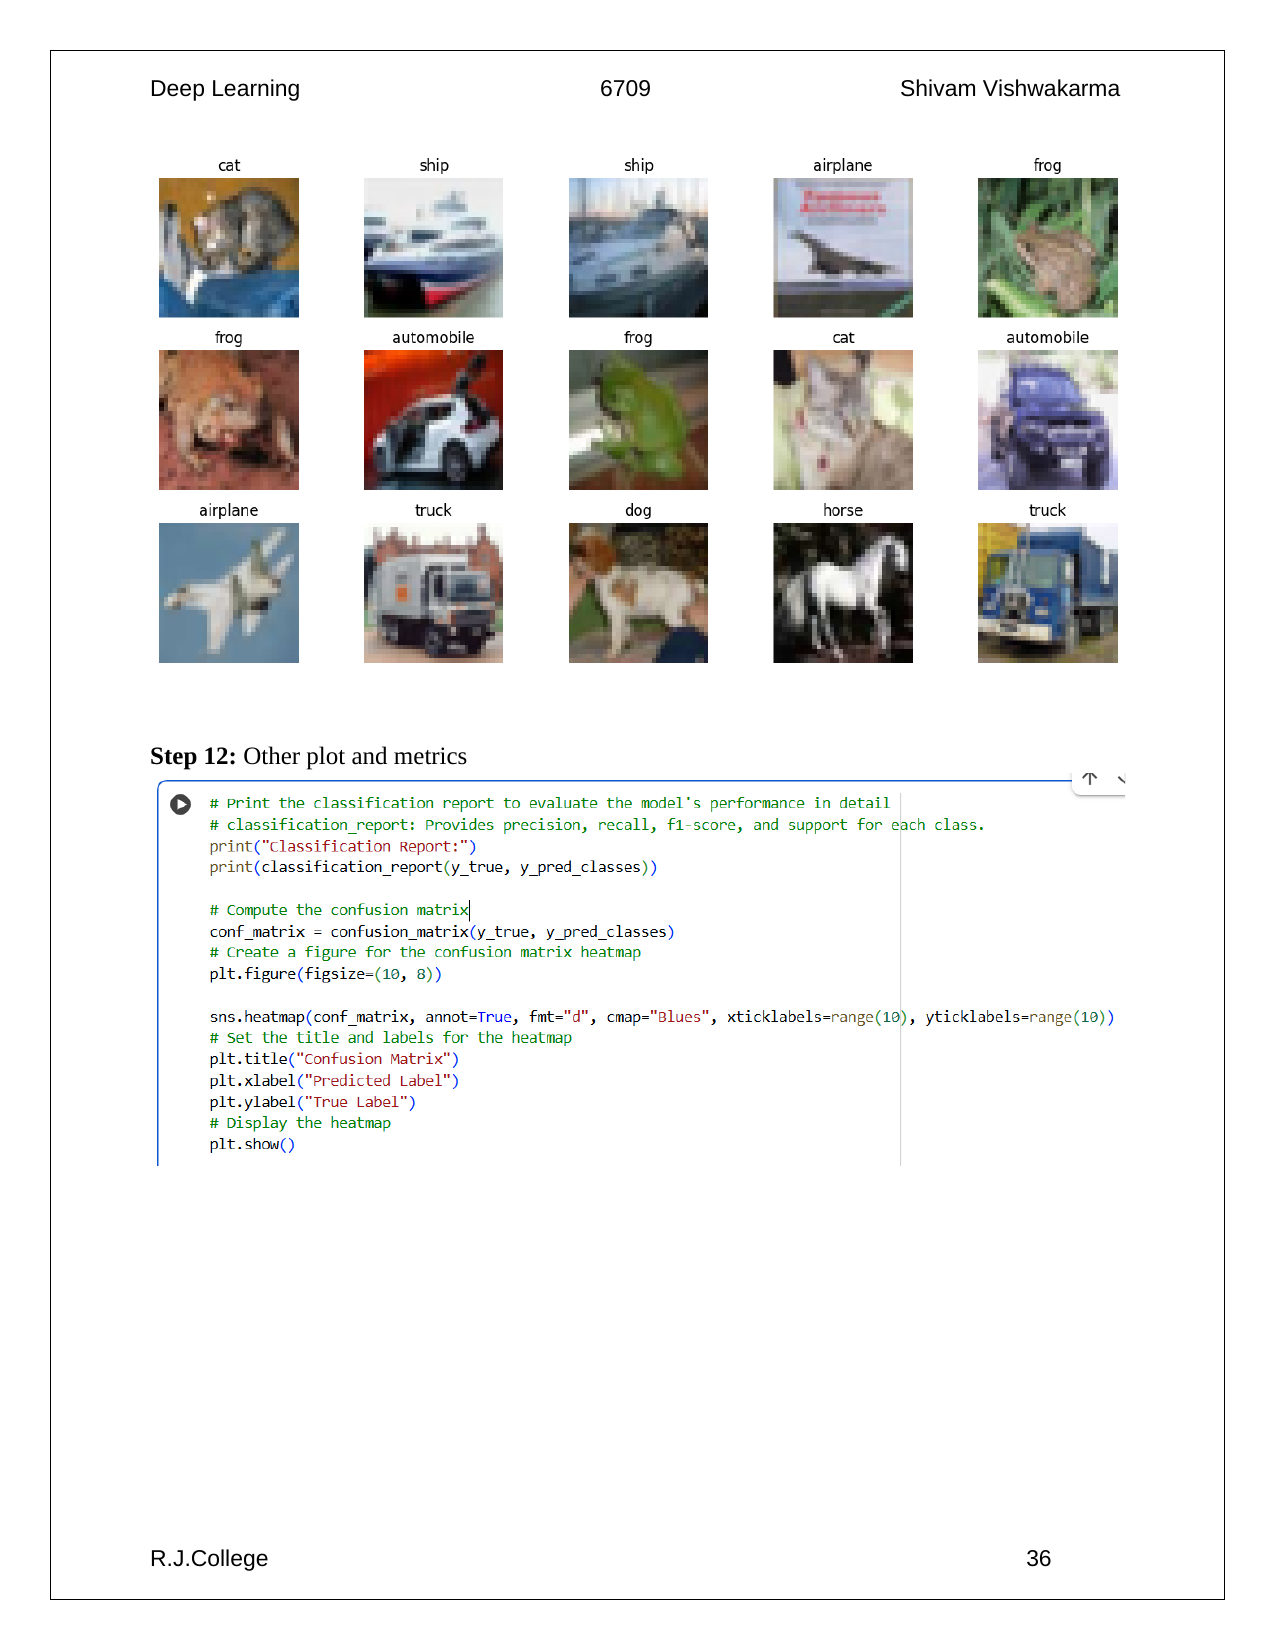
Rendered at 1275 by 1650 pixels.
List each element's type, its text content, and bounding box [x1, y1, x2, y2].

text Step 12: Other plot and metrics [150, 741, 1125, 769]
picture [150, 773, 1125, 1166]
picture [150, 150, 1125, 671]
